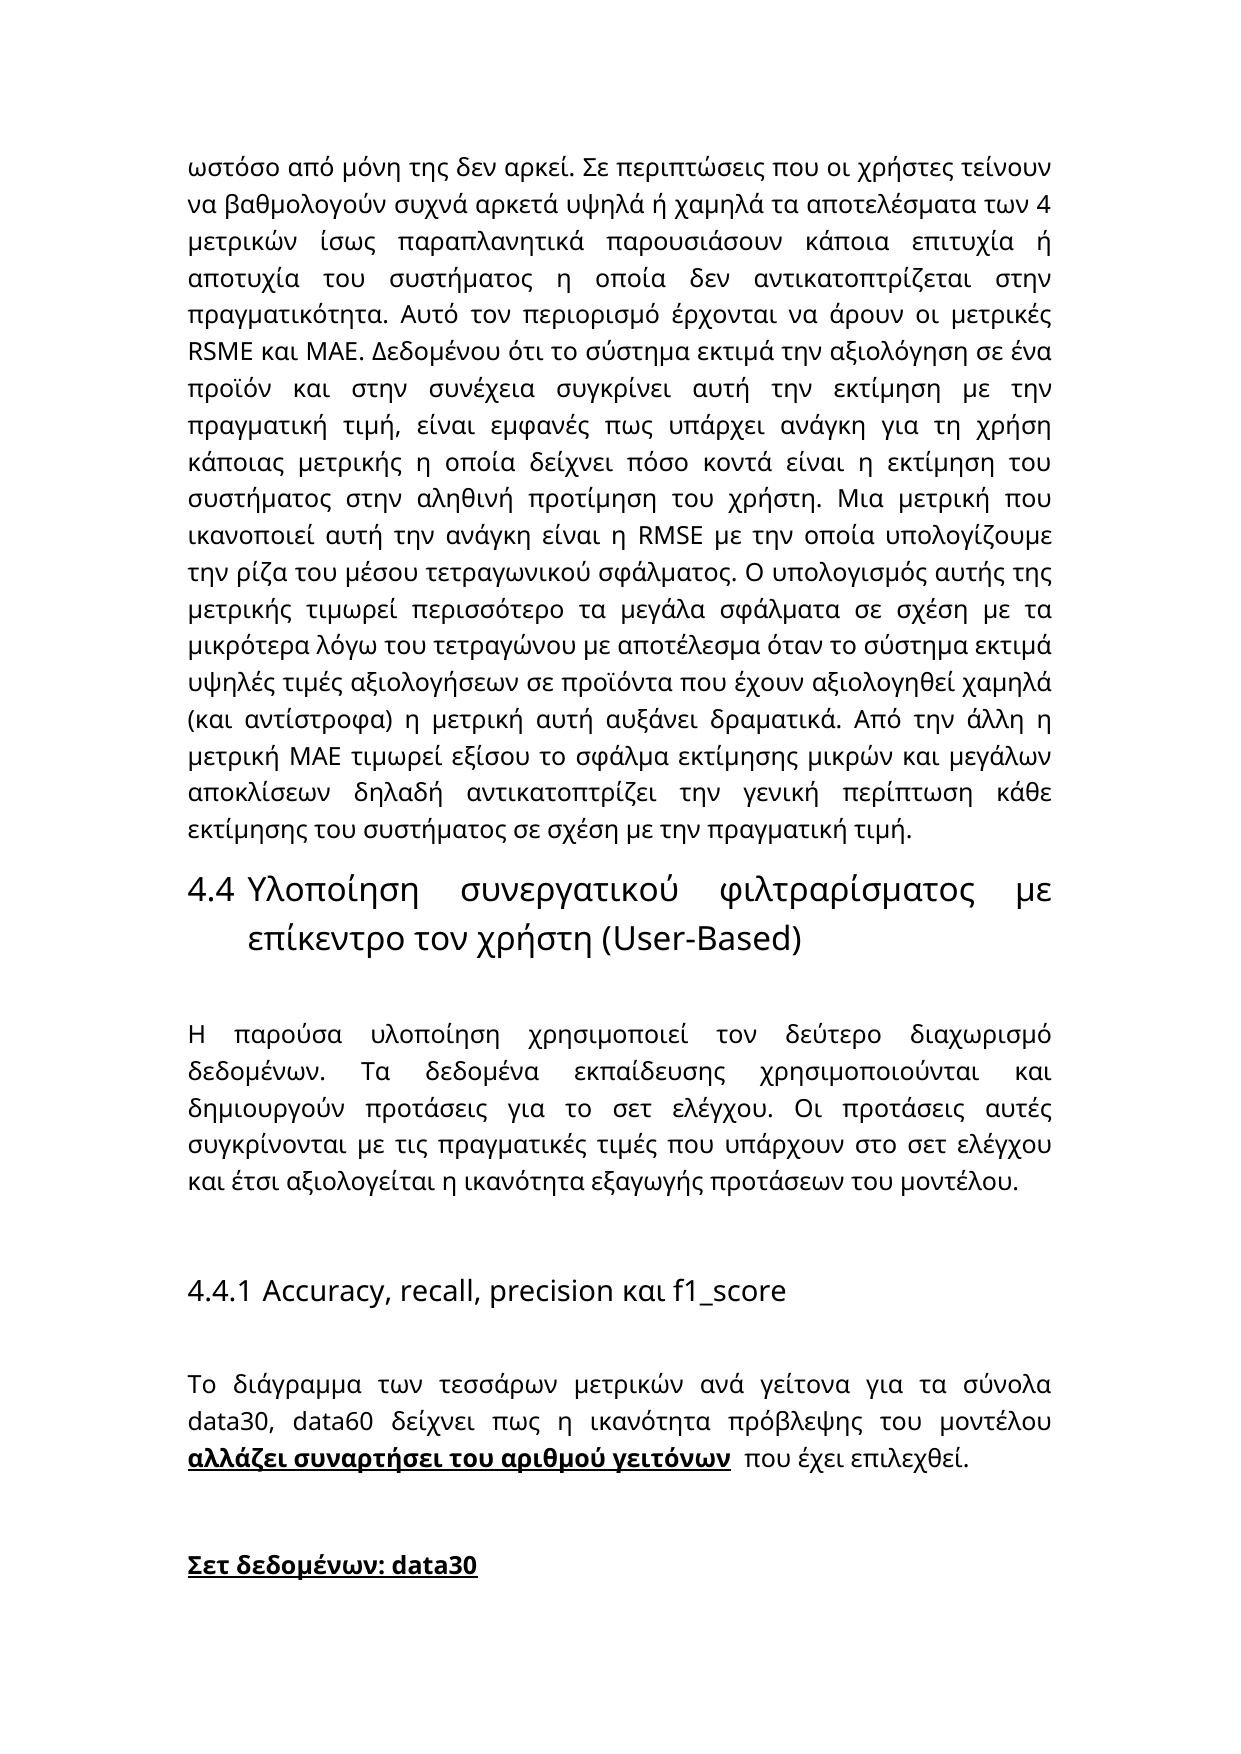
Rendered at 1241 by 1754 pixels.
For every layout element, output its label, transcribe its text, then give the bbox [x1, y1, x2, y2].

text Το διάγραμμα των τεσσάρων μετρικών ανά γείτονα για τα σύνολα data30, data60 δείχνει πως η ικανότητα πρόβλεψης του μοντέλου αλλάζει συναρτήσει του αριθμού γειτόνων που έχει επιλεχθεί. [187, 1367, 1053, 1474]
subtitle Υλοποίηση συνεργατικού φιλτραρίσματος με επίκεντρο τον χρήστη (User-Based) [187, 865, 1053, 960]
text Η παρούσα υλοποίηση χρησιμοποιεί τον δεύτερο διαχωρισμό δεδομένων. Τα δεδομένα εκπαίδευσης χρησιμοποιούνται και δημιουργούν προτάσεις για το σετ ελέγχου. Οι προτάσεις αυτές συγκρίνονται με τις πραγματικές τιμές που υπάρχουν στο σετ ελέγχου και έτσι αξιολογείται η ικανότητα εξαγωγής προτάσεων του μοντέλου. [187, 1017, 1053, 1198]
subtitle Accuracy, recall, precision και f1_score [187, 1271, 1053, 1310]
text Σετ δεδομένων: data30 [187, 1547, 1053, 1581]
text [187, 150, 1053, 846]
